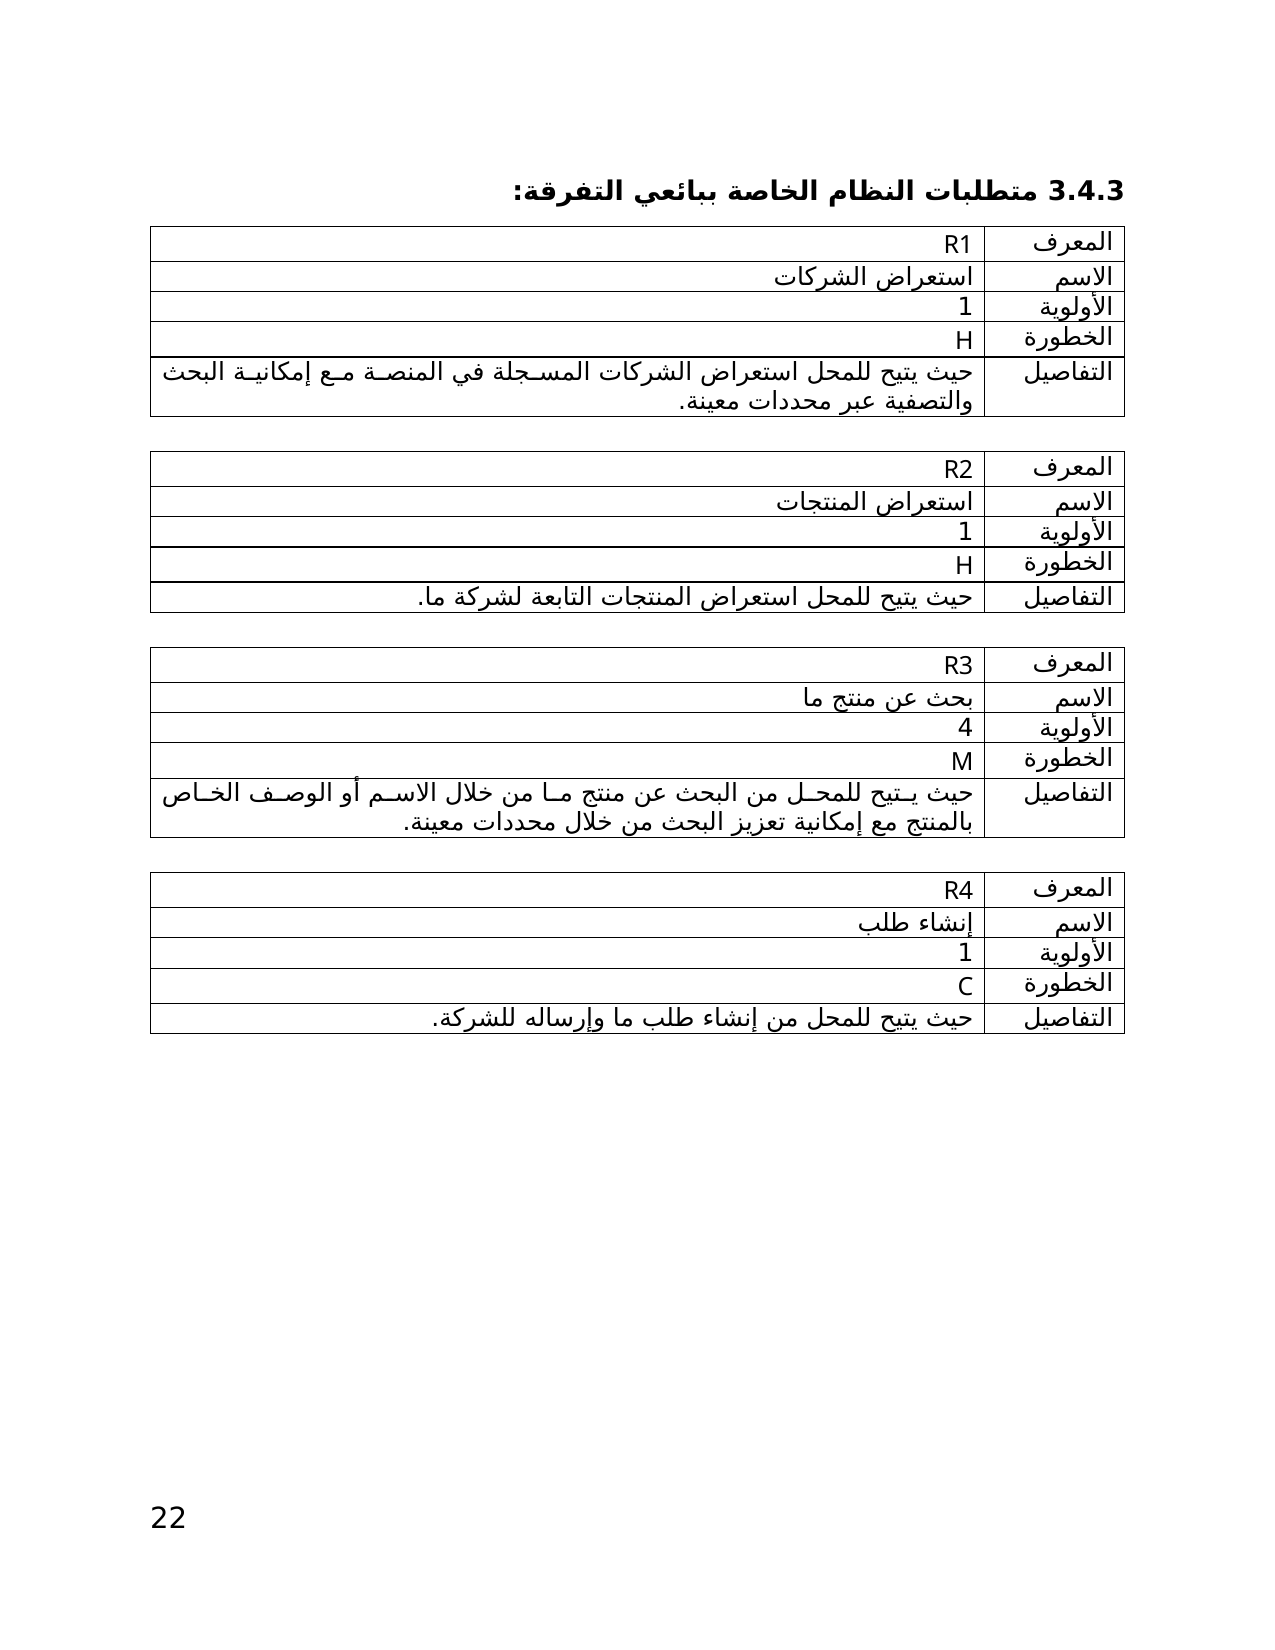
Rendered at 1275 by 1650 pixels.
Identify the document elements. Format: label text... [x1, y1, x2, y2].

table_cell حيث يتيح للمحل من البحث عن منتج ما من خلال الاسم أو الوصف الخاص بالمنتج مع إمكانية تعزيز البحث من خلال محددات معينة. [151, 779, 984, 837]
table_cell 1 [151, 517, 984, 546]
table_cell حيث يتيح للمحل استعراض المنتجات التابعة لشركة ما. [151, 583, 984, 612]
table_header R3 [151, 648, 984, 682]
table_cell الاسم [985, 683, 1124, 712]
table_cell حيث يتيح للمحل من إنشاء طلب ما وإرساله للشركة. [151, 1004, 984, 1033]
table_cell استعراض المنتجات [151, 487, 984, 516]
table_cell C [151, 969, 984, 1002]
table_cell التفاصيل [985, 583, 1124, 612]
table_cell التفاصيل [985, 779, 1124, 837]
table_header R1 [151, 227, 984, 261]
table_cell الخطورة [985, 969, 1124, 1002]
table_header المعرف [985, 227, 1124, 261]
table_cell 1 [151, 292, 984, 321]
table_cell الاسم [985, 262, 1124, 291]
table_cell التفاصيل [985, 358, 1124, 416]
table_cell H [151, 548, 984, 581]
table_header المعرف [985, 648, 1124, 682]
table_header المعرف [985, 873, 1124, 907]
table_header R2 [151, 452, 984, 486]
table_cell إنشاء طلب [151, 908, 984, 937]
table_cell التفاصيل [985, 1004, 1124, 1033]
title 3.4.3 متطلبات النظام الخاصة ببائعي التفرقة: [150, 175, 1125, 207]
table_cell الأولوية [985, 292, 1124, 321]
table_cell الاسم [985, 487, 1124, 516]
table_cell M [151, 743, 984, 777]
table_cell الأولوية [985, 517, 1124, 546]
table_cell الخطورة [985, 548, 1124, 581]
table_cell الاسم [985, 908, 1124, 937]
table_header R4 [151, 873, 984, 907]
table_cell الأولوية [985, 938, 1124, 967]
table_cell الخطورة [985, 322, 1124, 356]
table_header المعرف [985, 452, 1124, 486]
table_cell حيث يتيح للمحل استعراض الشركات المسجلة في المنصة مع إمكانية البحث والتصفية عبر محددات معينة. [151, 358, 984, 416]
table_cell استعراض الشركات [151, 262, 984, 291]
table_cell الخطورة [985, 743, 1124, 777]
table_cell الأولوية [985, 713, 1124, 742]
table_cell بحث عن منتج ما [151, 683, 984, 712]
table_cell H [151, 322, 984, 356]
table_cell 1 [151, 938, 984, 967]
table_cell 4 [151, 713, 984, 742]
